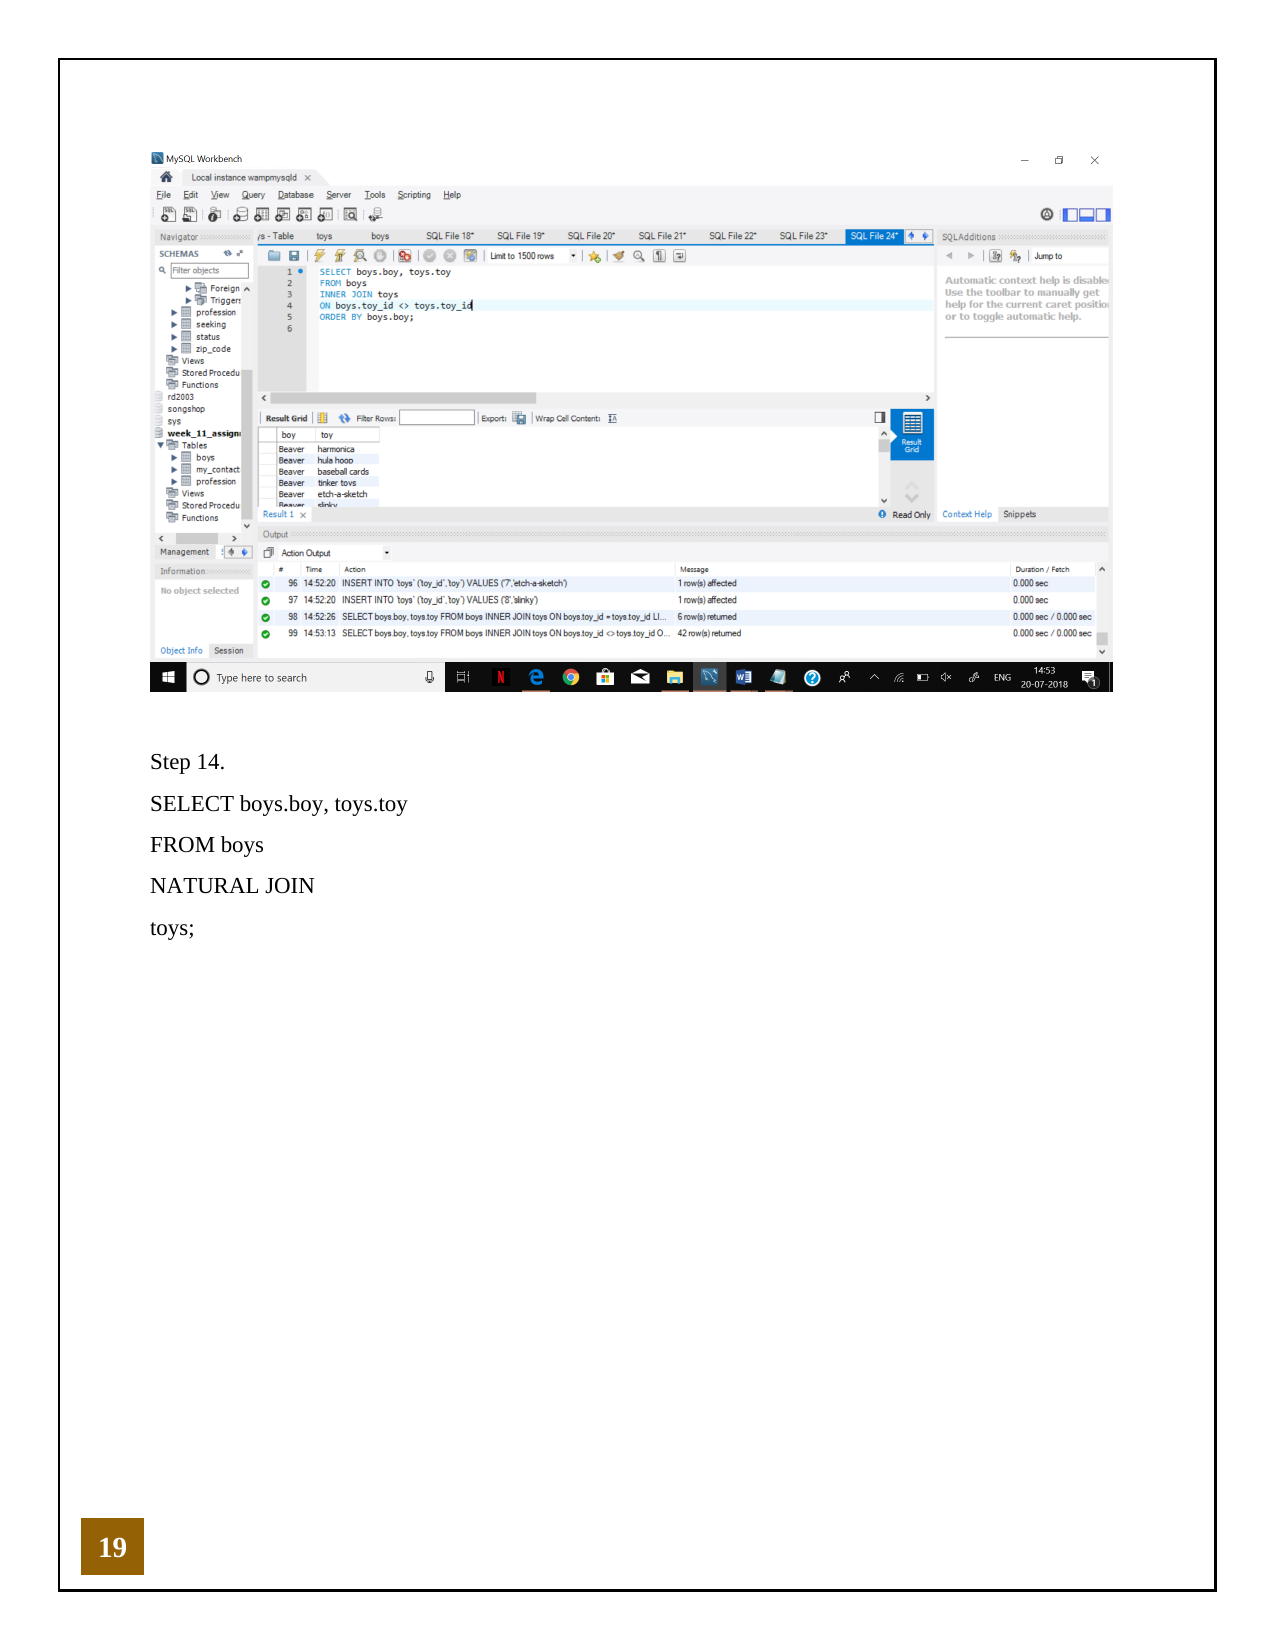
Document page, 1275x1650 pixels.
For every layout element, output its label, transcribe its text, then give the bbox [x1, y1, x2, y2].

text Step 14. [150, 748, 900, 774]
picture [150, 150, 1113, 692]
text SELECT boys.boy, toys.toy [150, 790, 900, 816]
text NATURAL JOIN [150, 873, 900, 899]
text FROM boys [150, 831, 900, 857]
text toys; [150, 914, 900, 940]
